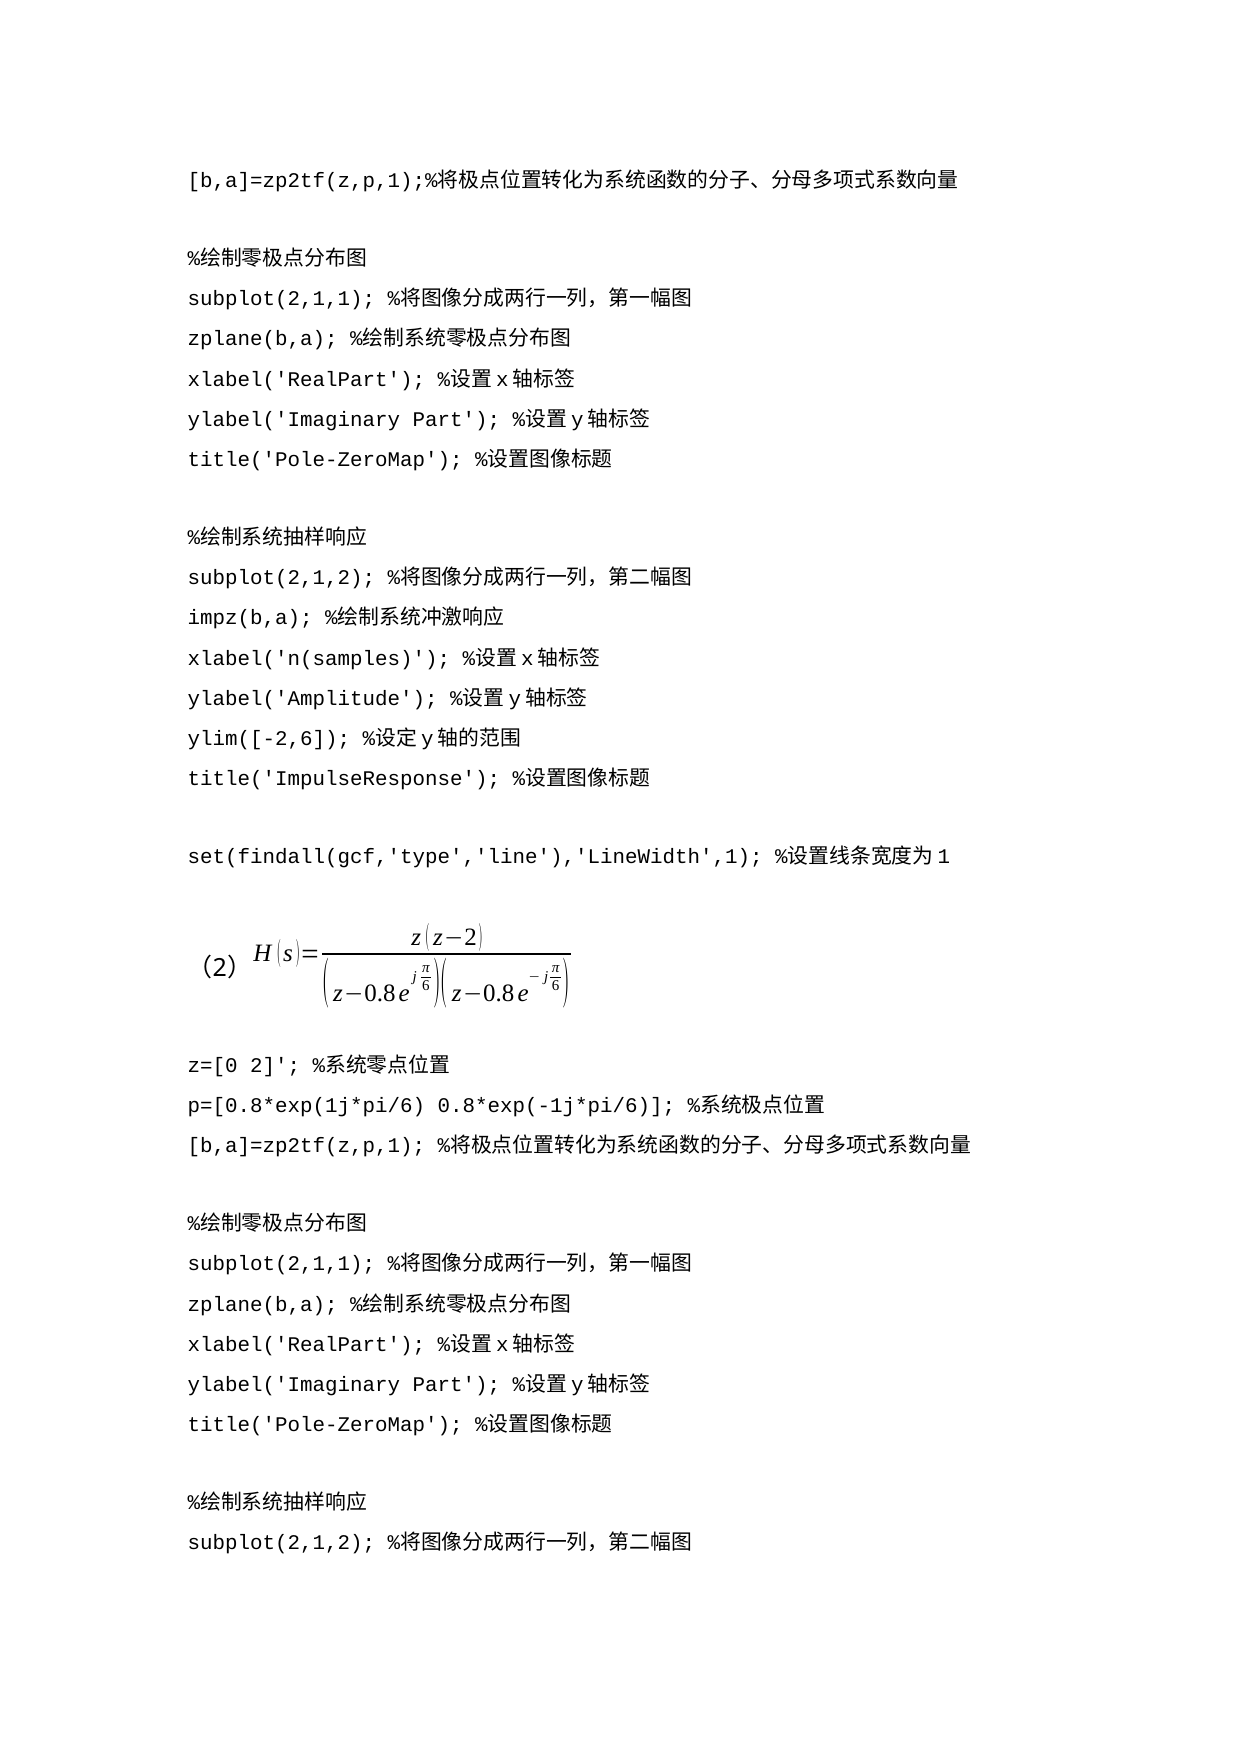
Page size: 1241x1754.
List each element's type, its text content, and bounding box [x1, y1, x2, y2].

text ylabel('Imaginary Part'); %设置y轴标签 [187, 401, 1053, 433]
text subplot(2,1,1); %将图像分成两行一列，第一幅图 [187, 1246, 1053, 1278]
text ylabel('Amplitude'); %设置y轴标签 [187, 680, 1053, 712]
text title('Pole-ZeroMap'); %设置图像标题 [187, 1406, 1053, 1438]
text %绘制系统抽样响应 [187, 1484, 1053, 1517]
text subplot(2,1,2); %将图像分成两行一列，第二幅图 [187, 559, 1053, 592]
text ylim([-2,6]); %设定y轴的范围 [187, 720, 1053, 752]
text z=[0 2]'; %系统零点位置 [187, 1047, 1053, 1079]
text impz(b,a); %绘制系统冲激响应 [187, 599, 1053, 632]
text %绘制系统抽样响应 [187, 519, 1053, 552]
text ylabel('Imaginary Part'); %设置y轴标签 [187, 1366, 1053, 1398]
text subplot(2,1,1); %将图像分成两行一列，第一幅图 [187, 281, 1053, 313]
text p=[0.8*exp(1j*pi/6) 0.8*exp(-1j*pi/6)]; %系统极点位置 [187, 1087, 1053, 1119]
text zplane(b,a); %绘制系统零极点分布图 [187, 321, 1053, 353]
text zplane(b,a); %绘制系统零极点分布图 [187, 1286, 1053, 1318]
text title('Pole-ZeroMap'); %设置图像标题 [187, 441, 1053, 473]
text [b,a]=zp2tf(z,p,1);%将极点位置转化为系统函数的分子、分母多项式系数向量 [187, 162, 1053, 194]
text subplot(2,1,2); %将图像分成两行一列，第二幅图 [187, 1524, 1053, 1557]
text title('ImpulseResponse'); %设置图像标题 [187, 760, 1053, 792]
text xlabel('n(samples)'); %设置x轴标签 [187, 640, 1053, 672]
text set(findall(gcf,'type','line'),'LineWidth',1); %设置线条宽度为1 [187, 838, 1053, 871]
text %绘制零极点分布图 [187, 1206, 1053, 1238]
text [b,a]=zp2tf(z,p,1); %将极点位置转化为系统函数的分子、分母多项式系数向量 [187, 1127, 1053, 1159]
text （2） [187, 917, 1053, 1014]
text xlabel('RealPart'); %设置x轴标签 [187, 1326, 1053, 1358]
text %绘制零极点分布图 [187, 240, 1053, 273]
text xlabel('RealPart'); %设置x轴标签 [187, 361, 1053, 393]
